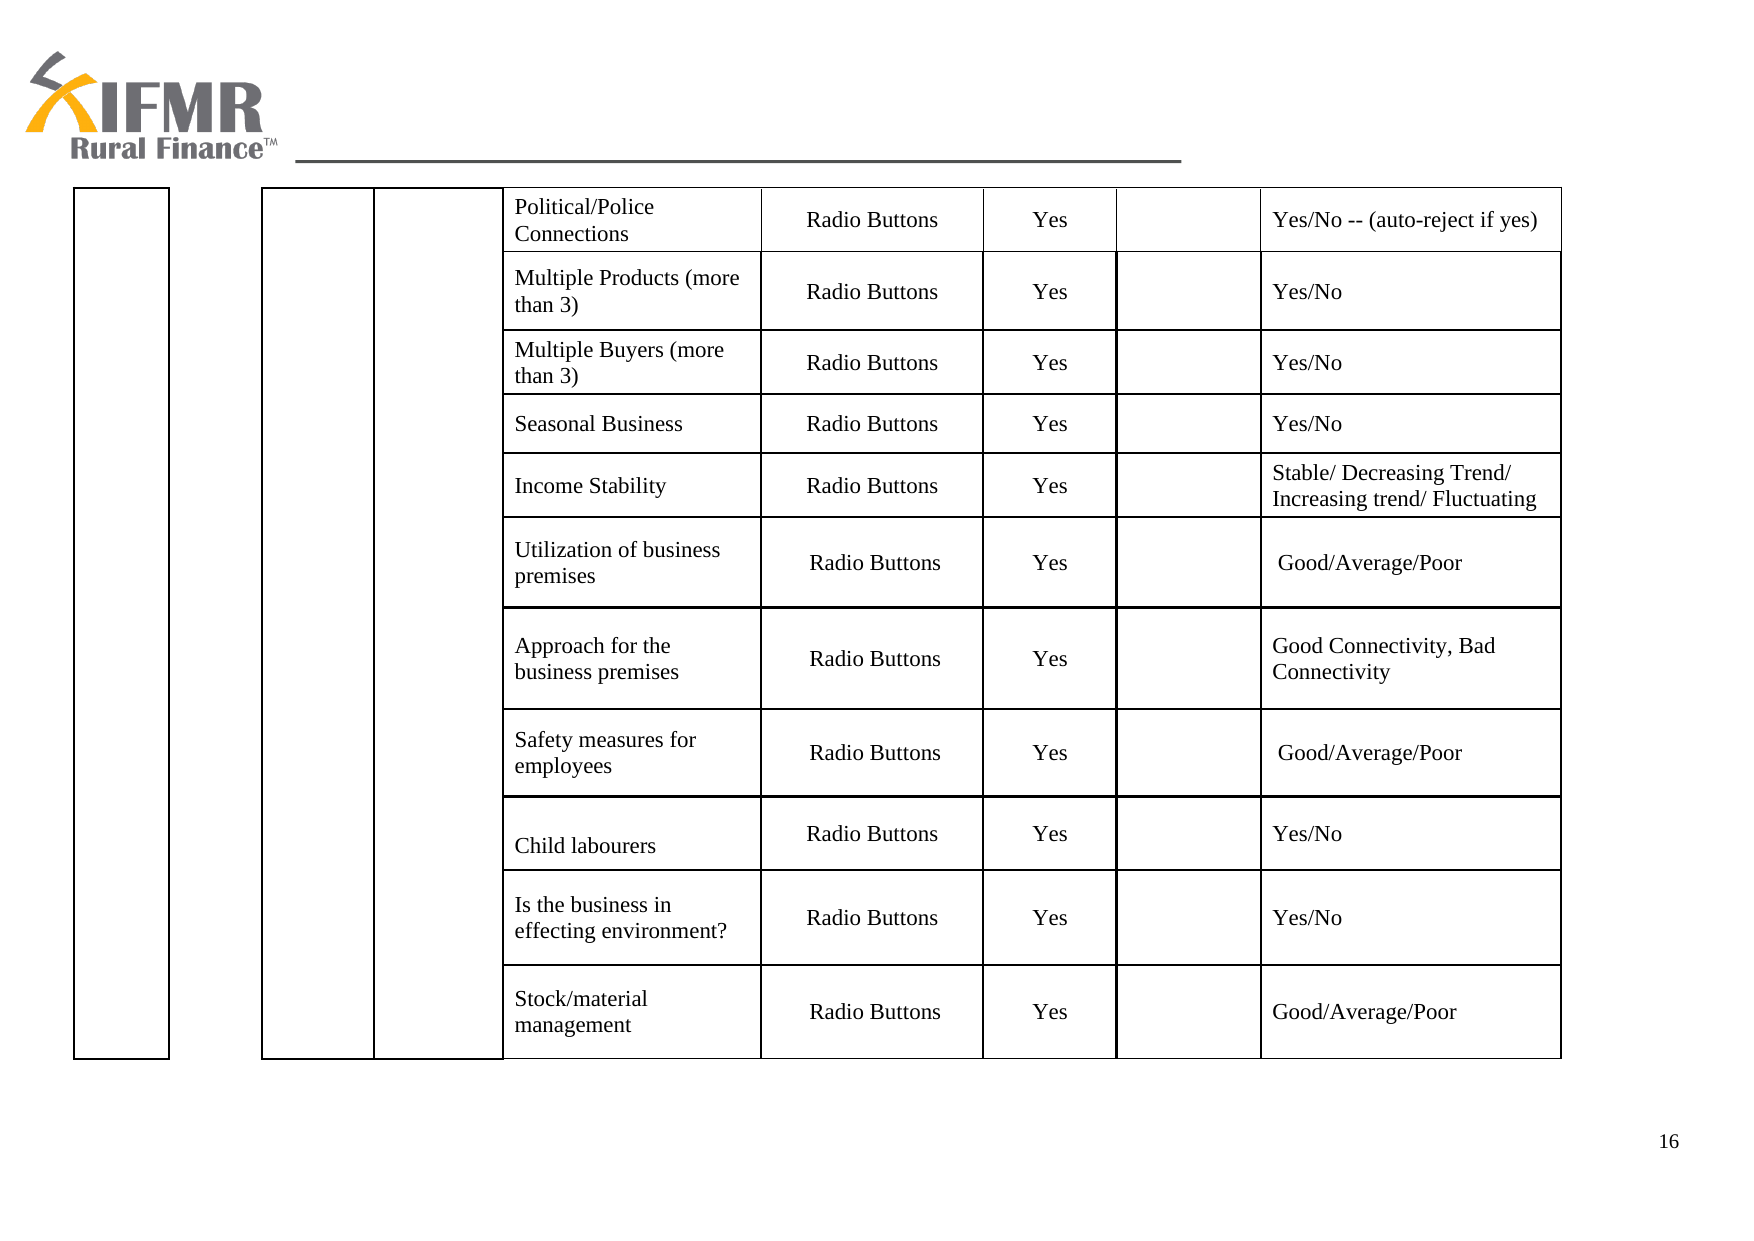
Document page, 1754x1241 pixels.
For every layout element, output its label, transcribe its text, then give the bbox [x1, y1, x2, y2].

table_cell Is the business in effecting environment? [504, 871, 760, 963]
table_cell [1117, 188, 1260, 251]
table_cell [1118, 454, 1260, 516]
table_cell Multiple Products (more than 3) [504, 252, 760, 329]
table_cell Yes [984, 710, 1115, 795]
picture [18, 45, 284, 166]
table_cell [1118, 331, 1260, 393]
table_cell [1118, 966, 1260, 1058]
table_cell Radio Buttons [762, 395, 982, 452]
table_cell Yes [984, 609, 1115, 708]
table_cell Radio Buttons [762, 710, 982, 795]
table_cell Yes [984, 252, 1115, 329]
table_cell [1118, 395, 1260, 452]
table_cell Income Stability [504, 454, 760, 516]
table_cell Approach for the business premises [504, 609, 760, 708]
table_cell Yes/No [1262, 331, 1560, 393]
table_cell Radio Buttons [762, 454, 982, 516]
table_cell Yes/No [1262, 395, 1560, 452]
table_cell Good/Average/Poor [1262, 966, 1560, 1058]
table_cell [1118, 609, 1260, 708]
table_cell Good/Average/Poor [1262, 710, 1560, 795]
table_cell Stable/ Decreasing Trend/ Increasing trend/ Fluctuating [1262, 454, 1560, 516]
table_cell [1118, 252, 1260, 329]
table_cell Yes/No -- (auto-reject if yes) [1261, 188, 1561, 251]
table_cell Stock/material management [504, 966, 760, 1058]
table_cell Yes [984, 331, 1115, 393]
table_cell [1118, 518, 1260, 606]
table_cell Radio Buttons [762, 871, 982, 963]
table_cell Yes/No [1262, 798, 1560, 869]
table_cell Safety measures for employees [504, 710, 760, 795]
table_cell Multiple Buyers (more than 3) [504, 331, 760, 393]
table_cell Radio Buttons [762, 518, 982, 606]
table_cell Good/Average/Poor [1262, 518, 1560, 606]
table_cell Seasonal Business [504, 395, 760, 452]
table_cell Radio Buttons [762, 252, 982, 329]
table_cell Yes [984, 966, 1115, 1058]
table_cell Yes [984, 518, 1115, 606]
table_cell [1118, 871, 1260, 963]
table_cell Radio Buttons [762, 966, 982, 1058]
table_cell Yes [984, 871, 1115, 963]
table_cell Radio Buttons [762, 798, 982, 869]
table_cell Radio Buttons [762, 188, 983, 251]
table_cell [1118, 710, 1260, 795]
table_cell Child labourers [504, 798, 760, 869]
table_cell Radio Buttons [762, 609, 982, 708]
table_cell Utilization of business premises [504, 518, 760, 606]
table_cell Radio Buttons [762, 331, 982, 393]
table_cell Yes/No [1262, 871, 1560, 963]
table_cell Good Connectivity, Bad Connectivity [1262, 609, 1560, 708]
table_cell Yes [984, 395, 1115, 452]
table_cell Yes [984, 454, 1115, 516]
table_cell Yes [984, 188, 1116, 251]
table_cell Yes/No [1262, 252, 1560, 329]
table_cell [1118, 798, 1260, 869]
table_cell Yes [984, 798, 1115, 869]
table_cell Political/Police Connections [504, 188, 761, 251]
